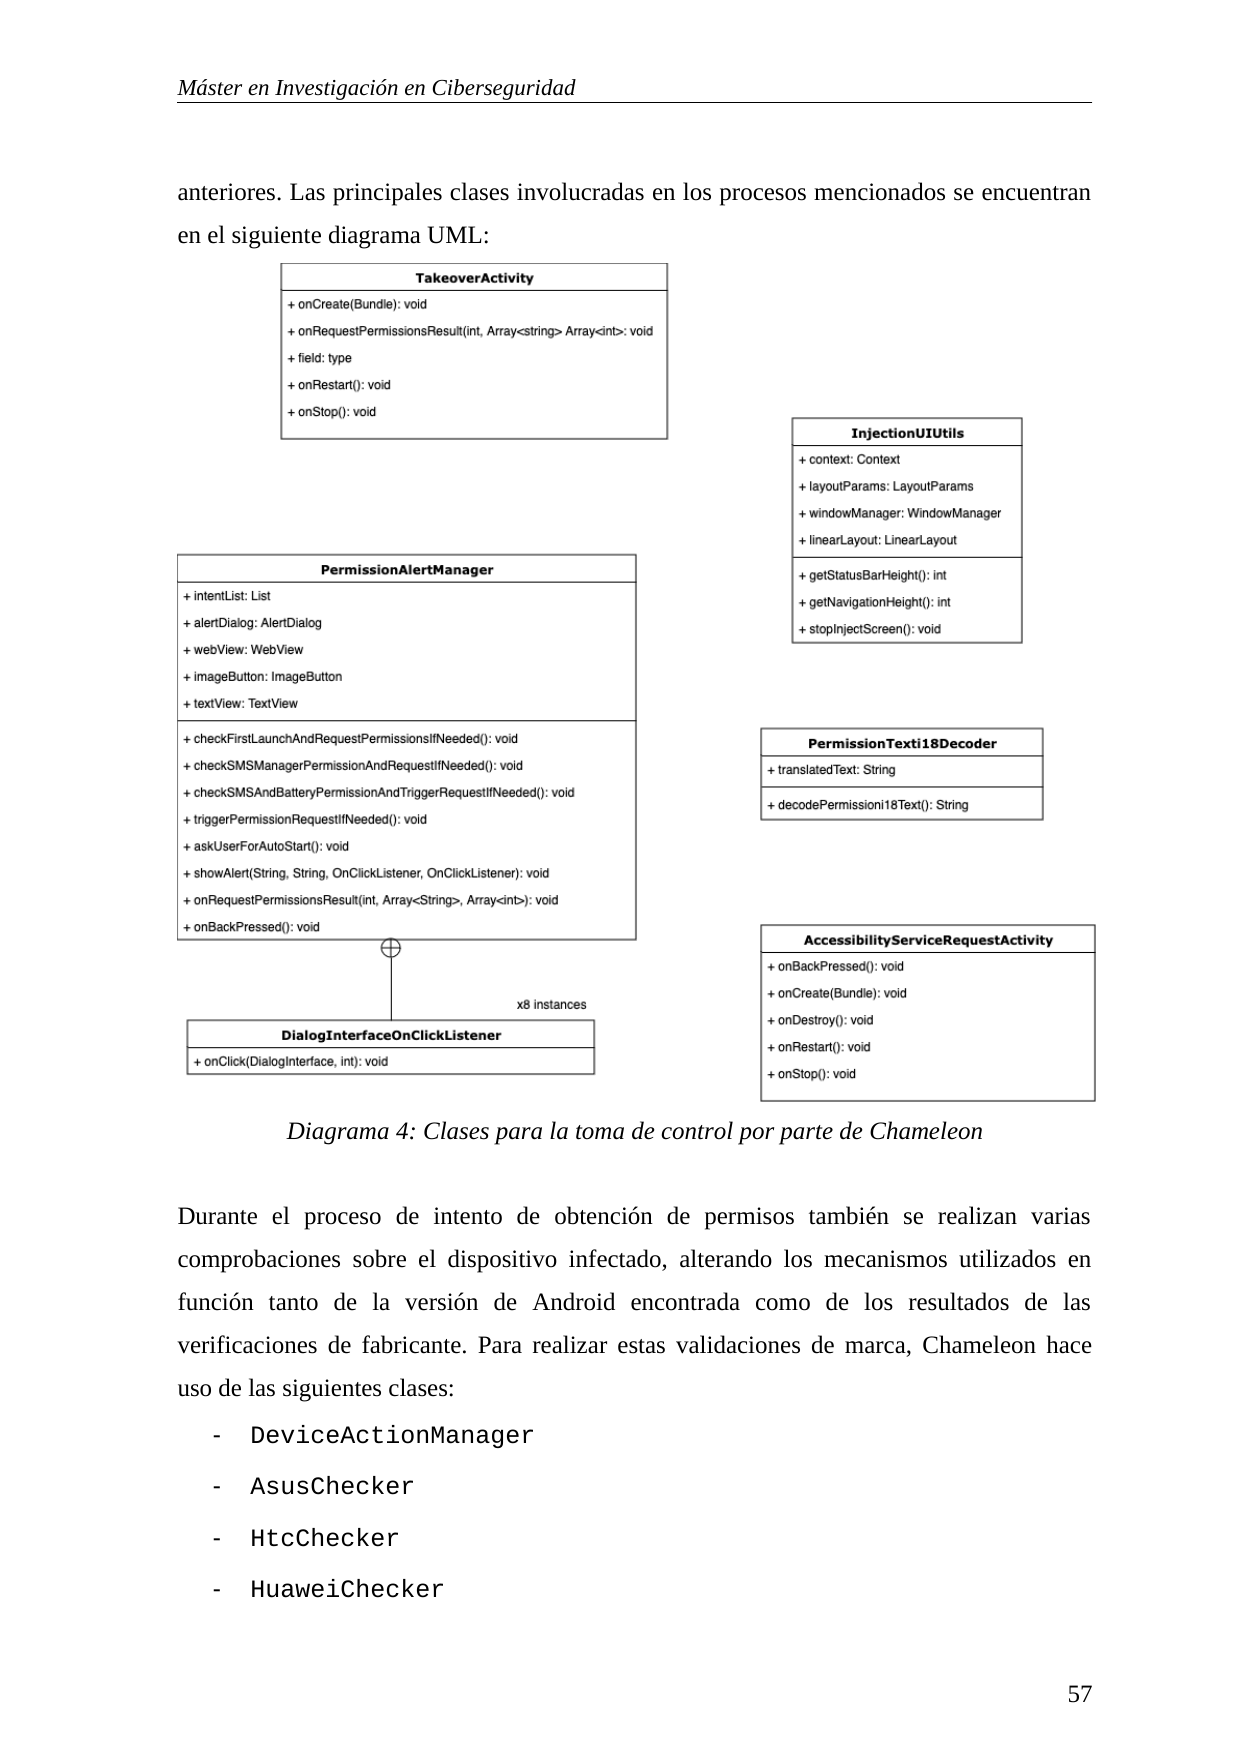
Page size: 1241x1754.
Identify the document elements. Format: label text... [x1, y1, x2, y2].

picture [177, 263, 1096, 1102]
text Diagrama 4: Clases para la toma de control por parte de Chameleon [177, 1116, 1092, 1145]
list HtcChecker [213, 1519, 1092, 1553]
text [177, 177, 1092, 249]
text Durante el proceso de intento de obtención de permisos también se realizan varias comprobaciones sobre el dispositivo infectado, alterando los mecanismos utilizados en función tanto de la versión de Android encontrada como de los resultados de las verificaciones de fabricante. Para realizar estas validaciones de marca, Chameleon hace uso de las siguientes clases: [177, 1201, 1092, 1402]
list DeviceActionManager [213, 1416, 1092, 1451]
list AsusChecker [213, 1468, 1092, 1502]
list HuaweiChecker [213, 1571, 1092, 1605]
